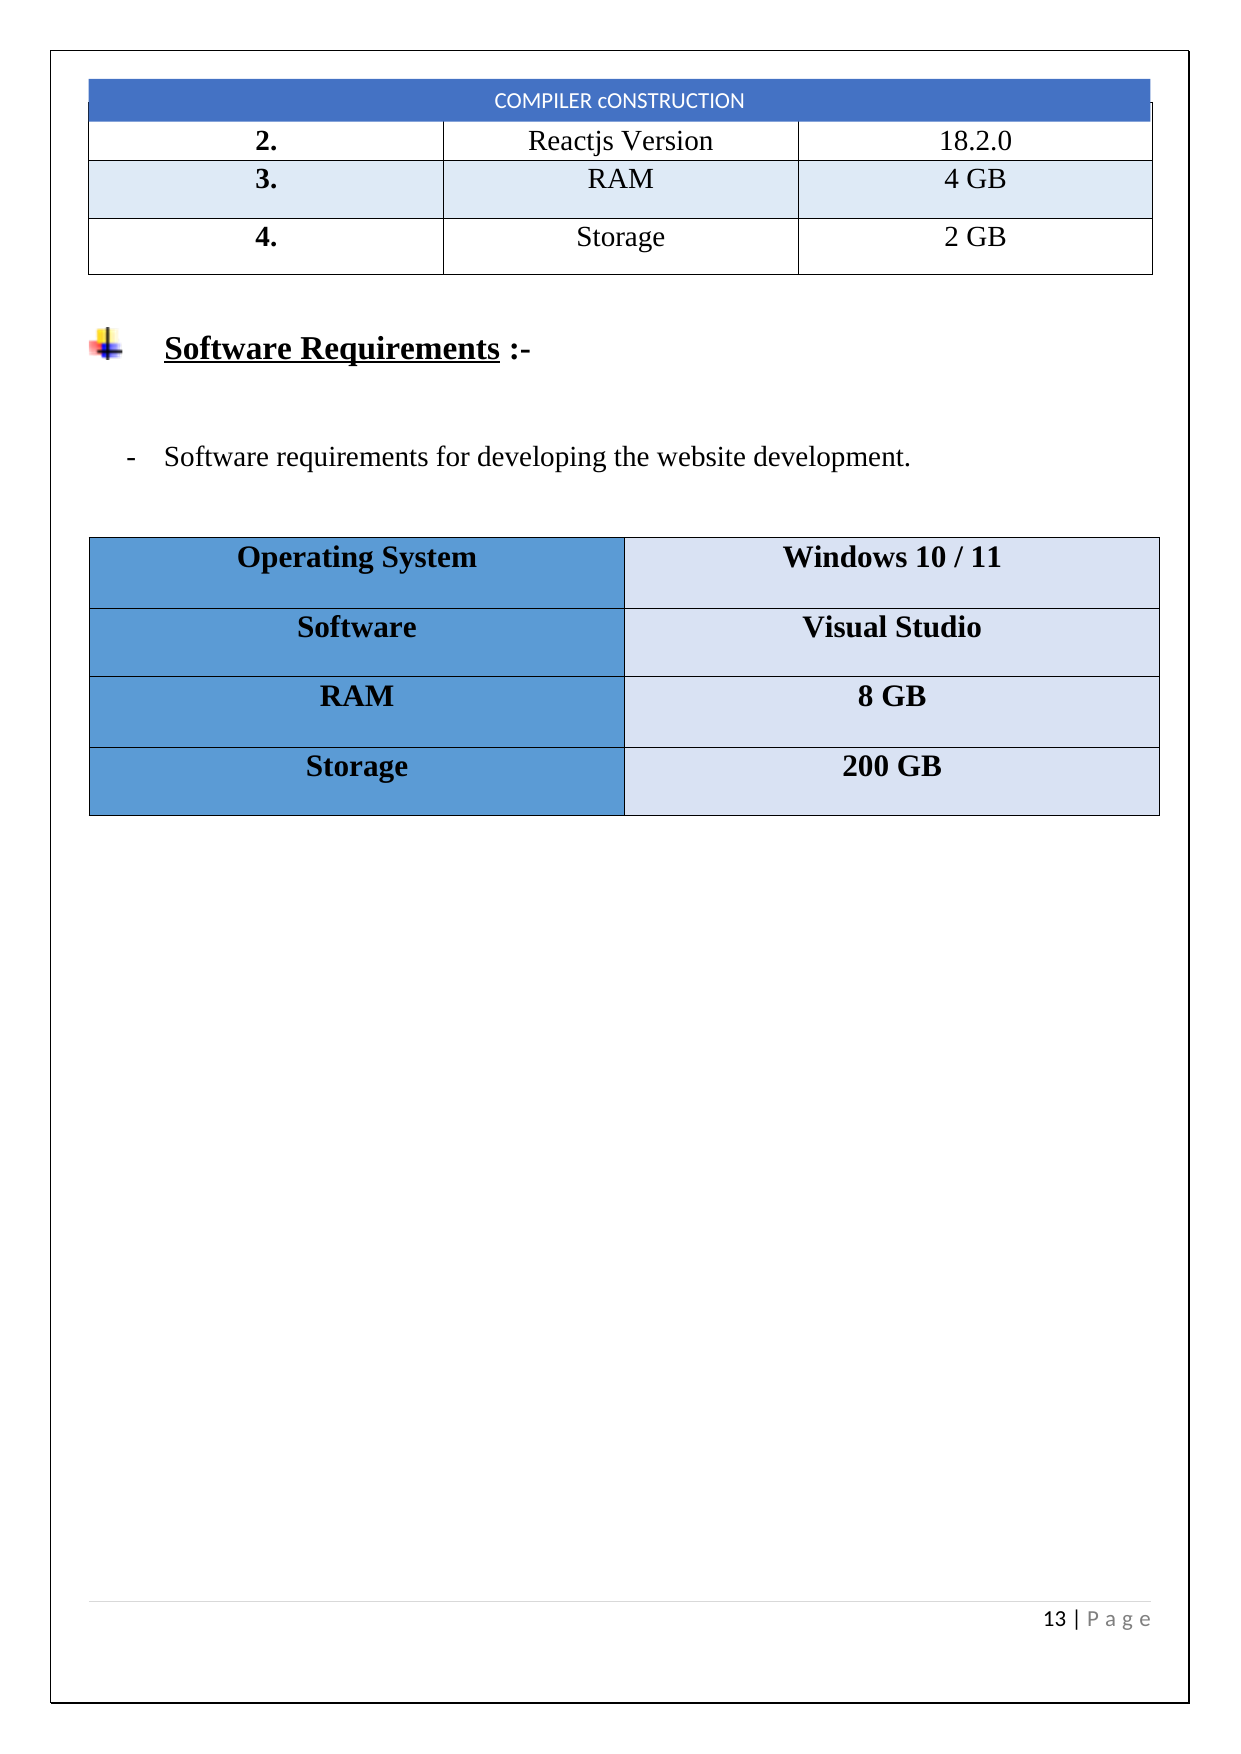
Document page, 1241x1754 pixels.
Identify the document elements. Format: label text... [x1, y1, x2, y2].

picture [88, 327, 123, 360]
table_cell 200 GB [625, 748, 1159, 815]
list Software requirements for developing the website development. [126, 439, 1151, 472]
table_header Operating System [90, 538, 624, 608]
table_cell Storage [90, 748, 624, 815]
table_cell 2 GB [799, 219, 1152, 274]
text Software Requirements :- [89, 328, 1151, 366]
table_cell RAM [444, 161, 798, 218]
table_cell 18.2.0 [799, 103, 1152, 160]
table_cell Storage [444, 219, 798, 274]
table_cell RAM [90, 677, 624, 747]
table_cell 3. [89, 161, 443, 218]
table_cell Software [90, 609, 624, 676]
table_cell Reactjs Version [444, 122, 798, 160]
table_cell 2. [89, 122, 443, 160]
table_cell Visual Studio [625, 609, 1159, 676]
table_header Windows 10 / 11 [625, 538, 1159, 608]
table_cell 8 GB [625, 677, 1159, 747]
table_cell 4. [89, 219, 443, 274]
table_cell 4 GB [799, 161, 1152, 218]
